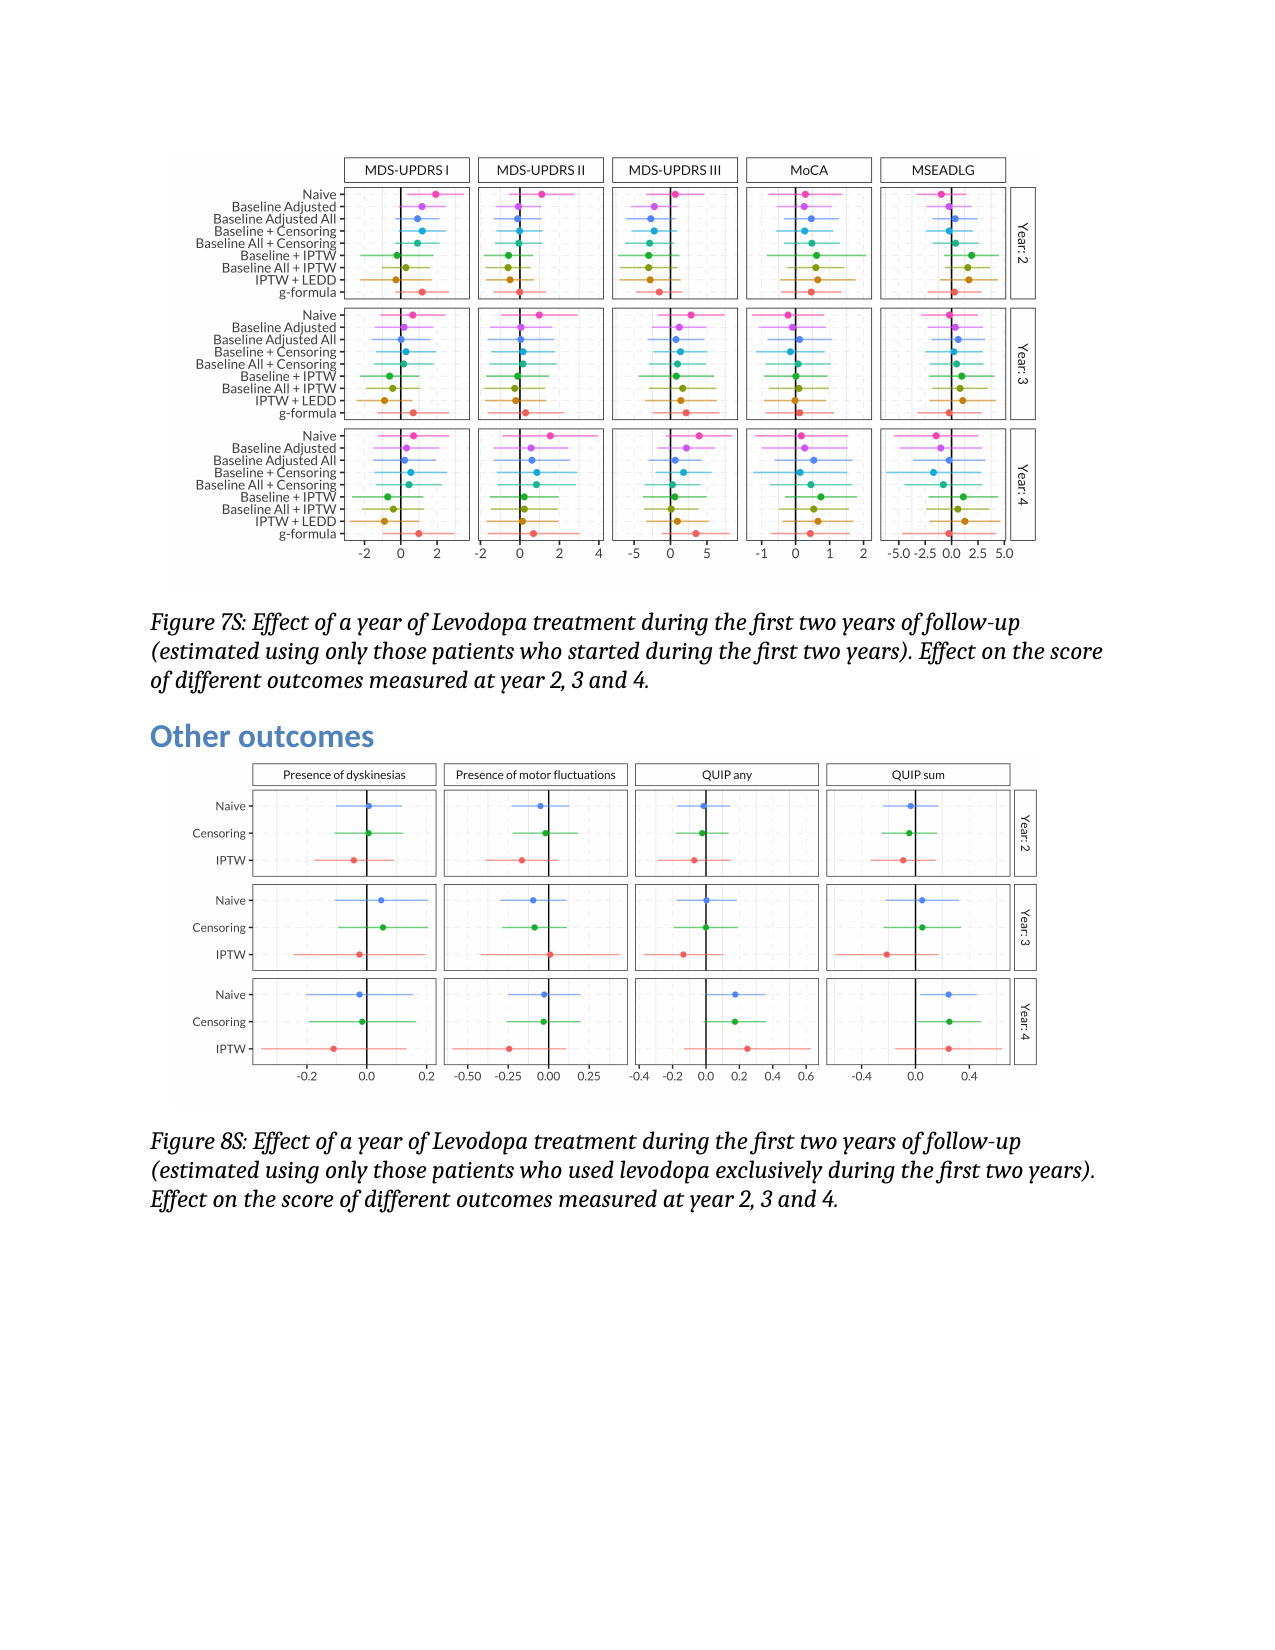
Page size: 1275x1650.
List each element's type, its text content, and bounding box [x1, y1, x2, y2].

text Figure 7S: Effect of a year of Levodopa treatment during the first two years of follow-up (estimated using only those patients who started during the first two years). Effect on the score of different outcomes measured at year 2, 3 and 4. [150, 608, 1125, 694]
picture [168, 756, 1044, 1107]
picture [168, 150, 1044, 588]
subtitle Other outcomes [150, 715, 1125, 756]
text Figure 8S: Effect of a year of Levodopa treatment during the first two years of follow-up (estimated using only those patients who used levodopa exclusively during the first two years). Effect on the score of different outcomes measured at year 2, 3 and 4. [150, 1127, 1125, 1213]
